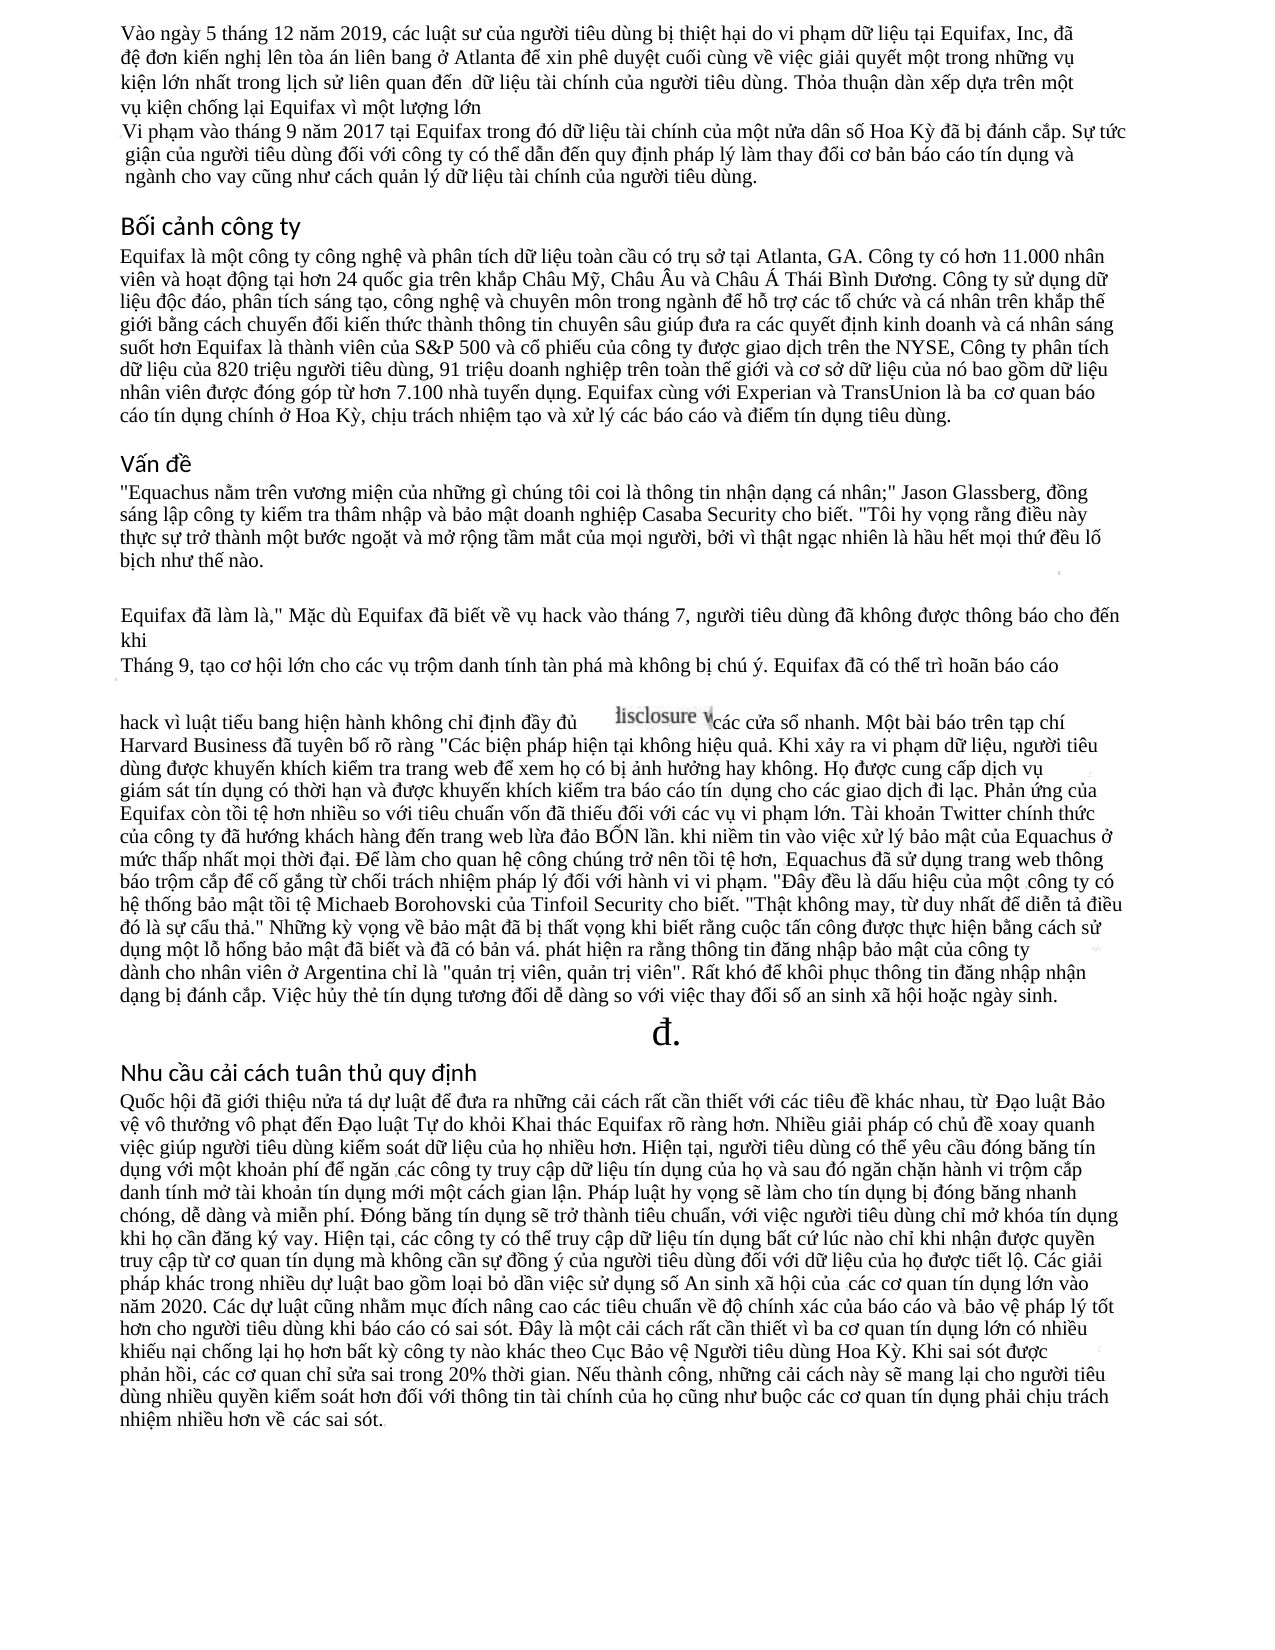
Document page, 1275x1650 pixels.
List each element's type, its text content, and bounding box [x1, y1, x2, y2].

subtitle Bối cảnh công ty [120, 209, 1181, 242]
text đ. [152, 1008, 1181, 1054]
picture [615, 706, 713, 730]
subtitle Nhu cầu cải cách tuân thủ quy định [120, 1057, 922, 1088]
text "Equachus nằm trên vương miện của những gì chúng tôi coi là thông tin nhận dạng cá nhân;" Jason Glassberg, đồng sáng lập công ty kiểm tra thâm nhập và bảo mật doanh nghiệp Casaba Security cho biết. "Tôi hy vọng rằng điều này thực sự trở thành một bước ngoặt và mở rộng tầm mắt của mọi người, bởi vì thật ngạc nhiên là hầu hết mọi thứ đều lố bịch như thế nào. [119, 481, 1127, 572]
text hack vì luật tiểu bang hiện hành không chỉ định đầy đủ các cửa sổ nhanh. Một bài báo trên tạp chí Harvard Business đã tuyên bố rõ ràng "Các biện pháp hiện tại không hiệu quả. Khi xảy ra vi phạm dữ liệu, người tiêu dùng được khuyến khích kiểm tra trang web để xem họ có bị ảnh hưởng hay không. Họ được cung cấp dịch vụ giám sát tín dụng có thời hạn và được khuyến khích kiểm tra báo cáo tín dụng cho các giao dịch đi lạc. Phản ứng của Equifax còn tồi tệ hơn nhiều so với tiêu chuẩn vốn đã thiếu đối với các vụ vi phạm lớn. Tài khoản Twitter chính thức của công ty đã hướng khách hàng đến trang web lừa đảo BỐN lần. khi niềm tin vào việc xử lý bảo mật của Equachus ở mức thấp nhất mọi thời đại. Để làm cho quan hệ công chúng trở nên tồi tệ hơn, Equachus đã sử dụng trang web thông báo trộm cắp để cố gắng từ chối trách nhiệm pháp lý đối với hành vi vi phạm. "Đây đều là dấu hiệu của một công ty có hệ thống bảo mật tồi tệ Michaeb Borohovski của Tinfoil Security cho biết. "Thật không may, từ duy nhất để diễn tả điều đó là sự cẩu thả." Những kỳ vọng về bảo mật đã bị thất vọng khi biết rằng cuộc tấn công được thực hiện bằng cách sử dụng một lỗ hổng bảo mật đã biết và đã có bản vá. phát hiện ra rằng thông tin đăng nhập bảo mật của công ty dành cho nhân viên ở Argentina chỉ là "quản trị viên, quản trị viên". Rất khó để khôi phục thông tin đăng nhập nhận dạng bị đánh cắp. Việc hủy thẻ tín dụng tương đối dễ dàng so với việc thay đổi số an sinh xã hội hoặc ngày sinh. [119, 708, 1127, 1007]
text Equifax là một công ty công nghệ và phân tích dữ liệu toàn cầu có trụ sở tại Atlanta, GA. Công ty có hơn 11.000 nhân viên và hoạt động tại hơn 24 quốc gia trên khắp Châu Mỹ, Châu Âu và Châu Á Thái Bình Dương. Công ty sử dụng dữ liệu độc đáo, phân tích sáng tạo, công nghệ và chuyên môn trong ngành để hỗ trợ các tổ chức và cá nhân trên khắp thế giới bằng cách chuyển đổi kiến thức thành thông tin chuyên sâu giúp đưa ra các quyết định kinh doanh và cá nhân sáng suốt hơn Equifax là thành viên của S&P 500 và cổ phiếu của công ty được giao dịch trên the NYSE, Công ty phân tích dữ liệu của 820 triệu người tiêu dùng, 91 triệu doanh nghiệp trên toàn thế giới và cơ sở dữ liệu của nó bao gồm dữ liệu nhân viên được đóng góp từ hơn 7.100 nhà tuyển dụng. Equifax cùng với Experian và TransUnion là ba cơ quan báo cáo tín dụng chính ở Hoa Kỳ, chịu trách nhiệm tạo và xử lý các báo cáo và điểm tín dụng tiêu dùng. [119, 245, 1127, 427]
text Vào ngày 5 tháng 12 năm 2019, các luật sư của người tiêu dùng bị thiệt hại do vi phạm dữ liệu tại Equifax, Inc, đã đệ đơn kiến nghị lên tòa án liên bang ở Atlanta để xin phê duyệt cuối cùng về việc giải quyết một trong những vụ kiện lớn nhất trong lịch sử liên quan đến dữ liệu tài chính của người tiêu dùng. Thỏa thuận dàn xếp dựa trên một vụ kiện chống lại Equifax vì một lượng lớn [120, 21, 1076, 119]
text Tháng 9, tạo cơ hội lớn cho các vụ trộm danh tính tàn phá mà không bị chú ý. Equifax đã có thể trì hoãn báo cáo [120, 653, 1122, 677]
text Equifax đã làm là," Mặc dù Equifax đã biết về vụ hack vào tháng 7, người tiêu dùng đã không được thông báo cho đến khi [120, 603, 1122, 652]
subtitle Vấn đề [120, 448, 922, 478]
text Vi phạm vào tháng 9 năm 2017 tại Equifax trong đó dữ liệu tài chính của một nửa dân số Hoa Kỳ đã bị đánh cắp. Sự tức giận của người tiêu dùng đối với công ty có thể dẫn đến quy định pháp lý làm thay đổi cơ bản báo cáo tín dụng và ngành cho vay cũng như cách quản lý dữ liệu tài chính của người tiêu dùng. [119, 120, 1127, 188]
text Quốc hội đã giới thiệu nửa tá dự luật để đưa ra những cải cách rất cần thiết với các tiêu đề khác nhau, từ Đạo luật Bảo vệ vô thưởng vô phạt đến Đạo luật Tự do khỏi Khai thác Equifax rõ ràng hơn. Nhiều giải pháp có chủ đề xoay quanh việc giúp người tiêu dùng kiểm soát dữ liệu của họ nhiều hơn. Hiện tại, người tiêu dùng có thể yêu cầu đóng băng tín dụng với một khoản phí để ngăn các công ty truy cập dữ liệu tín dụng của họ và sau đó ngăn chặn hành vi trộm cắp danh tính mở tài khoản tín dụng mới một cách gian lận. Pháp luật hy vọng sẽ làm cho tín dụng bị đóng băng nhanh chóng, dễ dàng và miễn phí. Đóng băng tín dụng sẽ trở thành tiêu chuẩn, với việc người tiêu dùng chỉ mở khóa tín dụng khi họ cần đăng ký vay. Hiện tại, các công ty có thể truy cập dữ liệu tín dụng bất cứ lúc nào chỉ khi nhận được quyền truy cập từ cơ quan tín dụng mà không cần sự đồng ý của người tiêu dùng đối với dữ liệu của họ được tiết lộ. Các giải pháp khác trong nhiều dự luật bao gồm loại bỏ dần việc sử dụng số An sinh xã hội của các cơ quan tín dụng lớn vào năm 2020. Các dự luật cũng nhằm mục đích nâng cao các tiêu chuẩn về độ chính xác của báo cáo và bảo vệ pháp lý tốt hơn cho người tiêu dùng khi báo cáo có sai sót. Đây là một cải cách rất cần thiết vì ba cơ quan tín dụng lớn có nhiều khiếu nại chống lại họ hơn bất kỳ công ty nào khác theo Cục Bảo vệ Người tiêu dùng Hoa Kỳ. Khi sai sót được phản hồi, các cơ quan chỉ sửa sai trong 20% thời gian. Nếu thành công, những cải cách này sẽ mang lại cho người tiêu dùng nhiều quyền kiểm soát hơn đối với thông tin tài chính của họ cũng như buộc các cơ quan tín dụng phải chịu trách nhiệm nhiều hơn về các sai sót. [119, 1091, 1127, 1431]
picture [992, 1091, 996, 1109]
